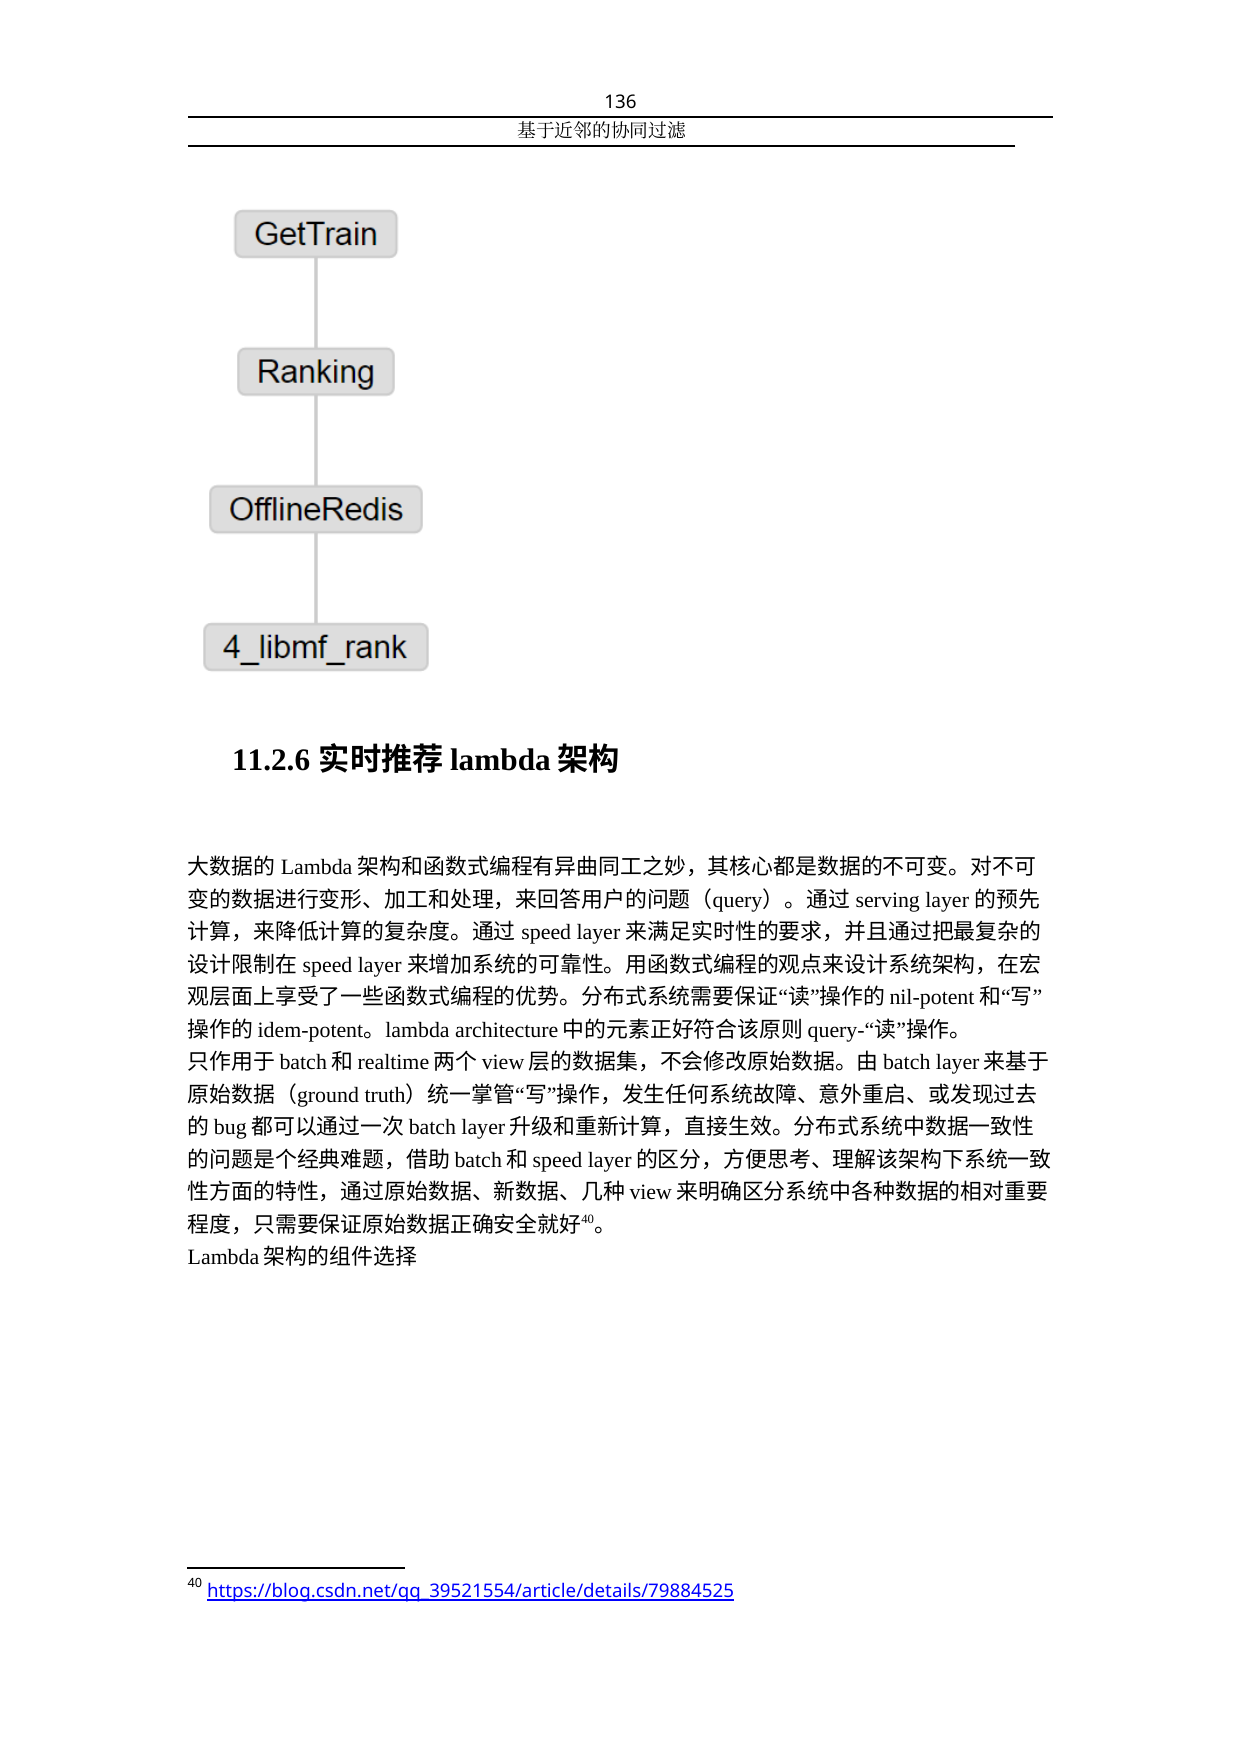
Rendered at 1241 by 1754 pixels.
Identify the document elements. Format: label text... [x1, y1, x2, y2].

subtitle 实时推荐lambda架构 [232, 724, 1053, 789]
text Lambda架构的组件选择 [187, 1239, 1053, 1271]
text 大数据的 Lambda 架构和函数式编程有异曲同工之妙，其核心都是数据的不可变。对不可变的数据进行变形、加工和处理，来回答用户的问题（query）。通过 serving layer 的预先计算，来降低计算的复杂度。通过 speed layer 来满足实时性的要求，并且通过把最复杂的设计限制在 speed layer 来增加系统的可靠性。用函数式编程的观点来设计系统架构，在宏观层面上享受了一些函数式编程的优势。分布式系统需要保证“读”操作的nil-potent和“写”操作的idem-potent。lambda architecture中的元素正好符合该原则query-“读”操作。 [187, 849, 1053, 1044]
text 只作用于batch和realtime两个view层的数据集，不会修改原始数据。由batch layer来基于原始数据（ground truth）统一掌管“写”操作，发生任何系统故障、意外重启、或发现过去的bug都可以通过一次batch layer升级和重新计算，直接生效。分布式系统中数据一致性的问题是个经典难题，借助batch和speed layer的区分，方便思考、理解该架构下系统一致性方面的特性，通过原始数据、新数据、几种view来明确区分系统中各种数据的相对重要程度，只需要保证原始数据正确安全就好。 [187, 1044, 1053, 1239]
picture [187, 181, 465, 692]
